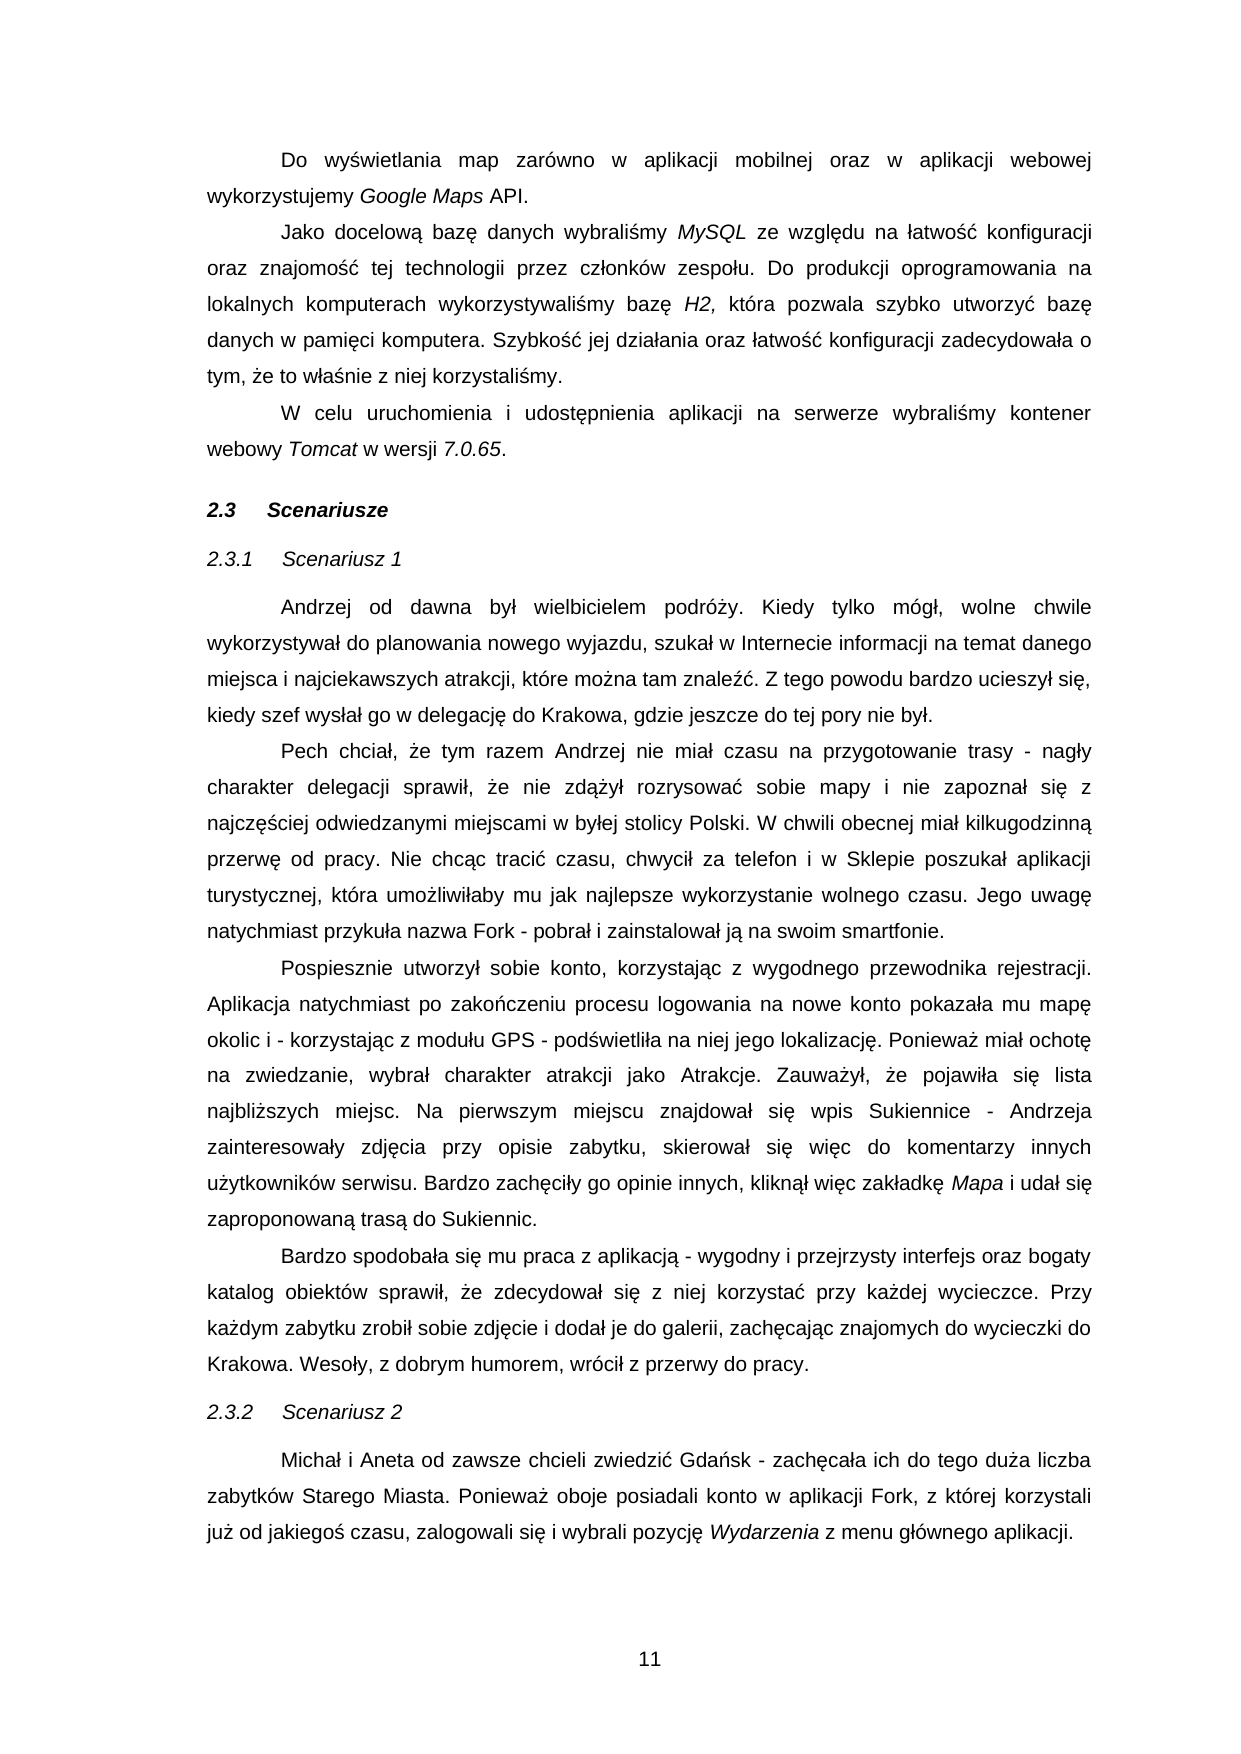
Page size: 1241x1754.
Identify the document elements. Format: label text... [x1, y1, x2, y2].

text Michał i Aneta od zawsze chcieli zwiedzić Gdańsk - zachęcała ich do tego duża liczba zabytków Starego Miasta. Ponieważ oboje posiadali konto w aplikacji Fork, z której korzystali już od jakiegoś czasu, zalogowali się i wybrali pozycję Wydarzenia z menu głównego aplikacji. [207, 1448, 1092, 1544]
text Pech chciał, że tym razem Andrzej nie miał czasu na przygotowanie trasy - nagły charakter delegacji sprawił, że nie zdążył rozrysować sobie mapy i nie zapoznał się z najczęściej odwiedzanymi miejscami w byłej stolicy Polski. W chwili obecnej miał kilkugodzinną przerwę od pracy. Nie chcąc tracić czasu, chwycił za telefon i w Sklepie poszukał aplikacji turystycznej, która umożliwiłaby mu jak najlepsze wykorzystanie wolnego czasu. Jego uwagę natychmiast przykuła nazwa Fork - pobrał i zainstalował ją na swoim smartfonie. [207, 739, 1092, 943]
subtitle Scenariusze [207, 497, 1092, 521]
text Bardzo spodobała się mu praca z aplikacją - wygodny i przejrzysty interfejs oraz bogaty katalog obiektów sprawił, że zdecydował się z niej korzystać przy każdej wycieczce. Przy każdym zabytku zrobił sobie zdjęcie i dodał je do galerii, zachęcając znajomych do wycieczki do Krakowa. Wesoły, z dobrym humorem, wrócił z przerwy do pracy. [207, 1244, 1092, 1375]
subtitle Scenariusz 2 [207, 1400, 1092, 1424]
text Jako docelową bazę danych wybraliśmy MySQL ze względu na łatwość konfiguracji oraz znajomość tej technologii przez członków zespołu. Do produkcji oprogramowania na lokalnych komputerach wykorzystywaliśmy bazę H2, która pozwala szybko utworzyć bazę danych w pamięci komputera. Szybkość jej działania oraz łatwość konfiguracji zadecydowała o tym, że to właśnie z niej korzystaliśmy. [207, 220, 1092, 388]
subtitle Scenariusz 1 [207, 546, 1092, 570]
text Pospiesznie utworzył sobie konto, korzystając z wygodnego przewodnika rejestracji. Aplikacja natychmiast po zakończeniu procesu logowania na nowe konto pokazała mu mapę okolic i - korzystając z modułu GPS - podświetliła na niej jego lokalizację. Ponieważ miał ochotę na zwiedzanie, wybrał charakter atrakcji jako Atrakcje. Zauważył, że pojawiła się lista najbliższych miejsc. Na pierwszym miejscu znajdował się wpis Sukiennice - Andrzeja zainteresowały zdjęcia przy opisie zabytku, skierował się więc do komentarzy innych użytkowników serwisu. Bardzo zachęciły go opinie innych, kliknął więc zakładkę Mapa i udał się zaproponowaną trasą do Sukiennic. [207, 956, 1092, 1231]
text Do wyświetlania map zarówno w aplikacji mobilnej oraz w aplikacji webowej wykorzystujemy Google Maps API. [207, 148, 1092, 208]
text W celu uruchomienia i udostępnienia aplikacji na serwerze wybraliśmy kontener webowy Tomcat w wersji 7.0.65. [207, 401, 1092, 460]
text Andrzej od dawna był wielbicielem podróży. Kiedy tylko mógł, wolne chwile wykorzystywał do planowania nowego wyjazdu, szukał w Internecie informacji na temat danego miejsca i najciekawszych atrakcji, które można tam znaleźć. Z tego powodu bardzo ucieszył się, kiedy szef wysłał go w delegację do Krakowa, gdzie jeszcze do tej pory nie był. [207, 595, 1092, 727]
